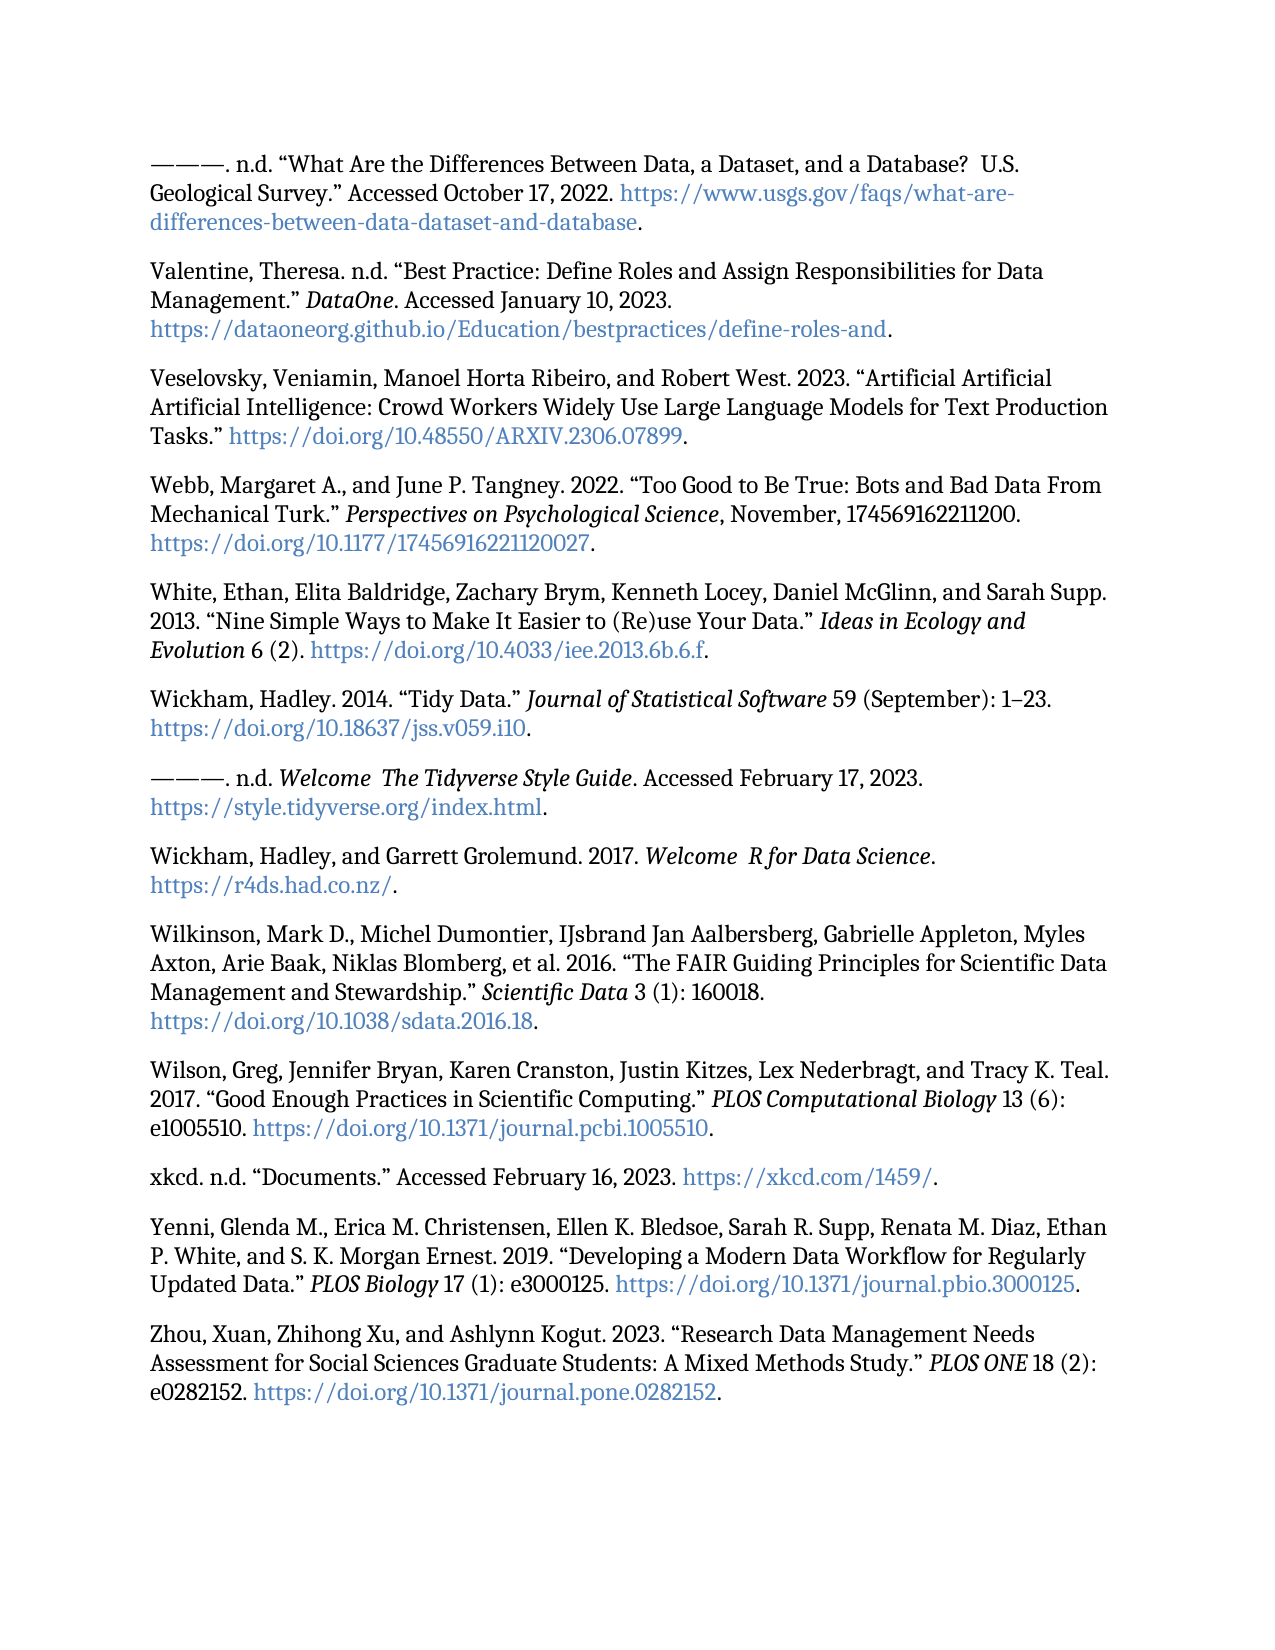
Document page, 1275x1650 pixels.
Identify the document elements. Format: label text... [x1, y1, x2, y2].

text xkcd. n.d. “Documents.” Accessed February 16, 2023. https://xkcd.com/1459/. [150, 1163, 1125, 1192]
text Zhou, Xuan, Zhihong Xu, and Ashlynn Kogut. 2023. “Research Data Management Needs Assessment for Social Sciences Graduate Students: A Mixed Methods Study.” PLOS ONE 18 (2): e0282152. https://doi.org/10.1371/journal.pone.0282152. [150, 1320, 1125, 1406]
text Yenni, Glenda M., Erica M. Christensen, Ellen K. Bledsoe, Sarah R. Supp, Renata M. Diaz, Ethan P. White, and S. K. Morgan Ernest. 2019. “Developing a Modern Data Workflow for Regularly Updated Data.” PLOS Biology 17 (1): e3000125. https://doi.org/10.1371/journal.pbio.3000125. [150, 1213, 1125, 1299]
text Wilkinson, Mark D., Michel Dumontier, IJsbrand Jan Aalbersberg, Gabrielle Appleton, Myles Axton, Arie Baak, Niklas Blomberg, et al. 2016. “The FAIR Guiding Principles for Scientific Data Management and Stewardship.” Scientific Data 3 (1): 160018. https://doi.org/10.1038/sdata.2016.18. [150, 920, 1125, 1035]
text Wilson, Greg, Jennifer Bryan, Karen Cranston, Justin Kitzes, Lex Nederbragt, and Tracy K. Teal. 2017. “Good Enough Practices in Scientific Computing.” PLOS Computational Biology 13 (6): e1005510. https://doi.org/10.1371/journal.pcbi.1005510. [150, 1056, 1125, 1142]
text ———. n.d. Welcome The Tidyverse Style Guide. Accessed February 17, 2023. https://style.tidyverse.org/index.html. [150, 764, 1125, 821]
text Valentine, Theresa. n.d. “Best Practice: Define Roles and Assign Responsibilities for Data Management.” DataOne. Accessed January 10, 2023. https://dataoneorg.github.io/Education/bestpractices/define-roles-and. [150, 257, 1125, 343]
text Webb, Margaret A., and June P. Tangney. 2022. “Too Good to Be True: Bots and Bad Data From Mechanical Turk.” Perspectives on Psychological Science, November, 174569162211200. https://doi.org/10.1177/17456916221120027. [150, 471, 1125, 557]
text Wickham, Hadley, and Garrett Grolemund. 2017. Welcome R for Data Science. https://r4ds.had.co.nz/. [150, 842, 1125, 899]
text Wickham, Hadley. 2014. “Tidy Data.” Journal of Statistical Software 59 (September): 1–23. https://doi.org/10.18637/jss.v059.i10. [150, 685, 1125, 743]
text Veselovsky, Veniamin, Manoel Horta Ribeiro, and Robert West. 2023. “Artificial Artificial Artificial Intelligence: Crowd Workers Widely Use Large Language Models for Text Production Tasks.” https://doi.org/10.48550/ARXIV.2306.07899. [150, 364, 1125, 450]
text White, Ethan, Elita Baldridge, Zachary Brym, Kenneth Locey, Daniel McGlinn, and Sarah Supp. 2013. “Nine Simple Ways to Make It Easier to (Re)use Your Data.” Ideas in Ecology and Evolution 6 (2). https://doi.org/10.4033/iee.2013.6b.6.f. [150, 578, 1125, 664]
text ———. n.d. “What Are the Differences Between Data, a Dataset, and a Database? U.S. Geological Survey.” Accessed October 17, 2022. https://www.usgs.gov/faqs/what-are-differences-between-data-dataset-and-database. [150, 150, 1125, 236]
